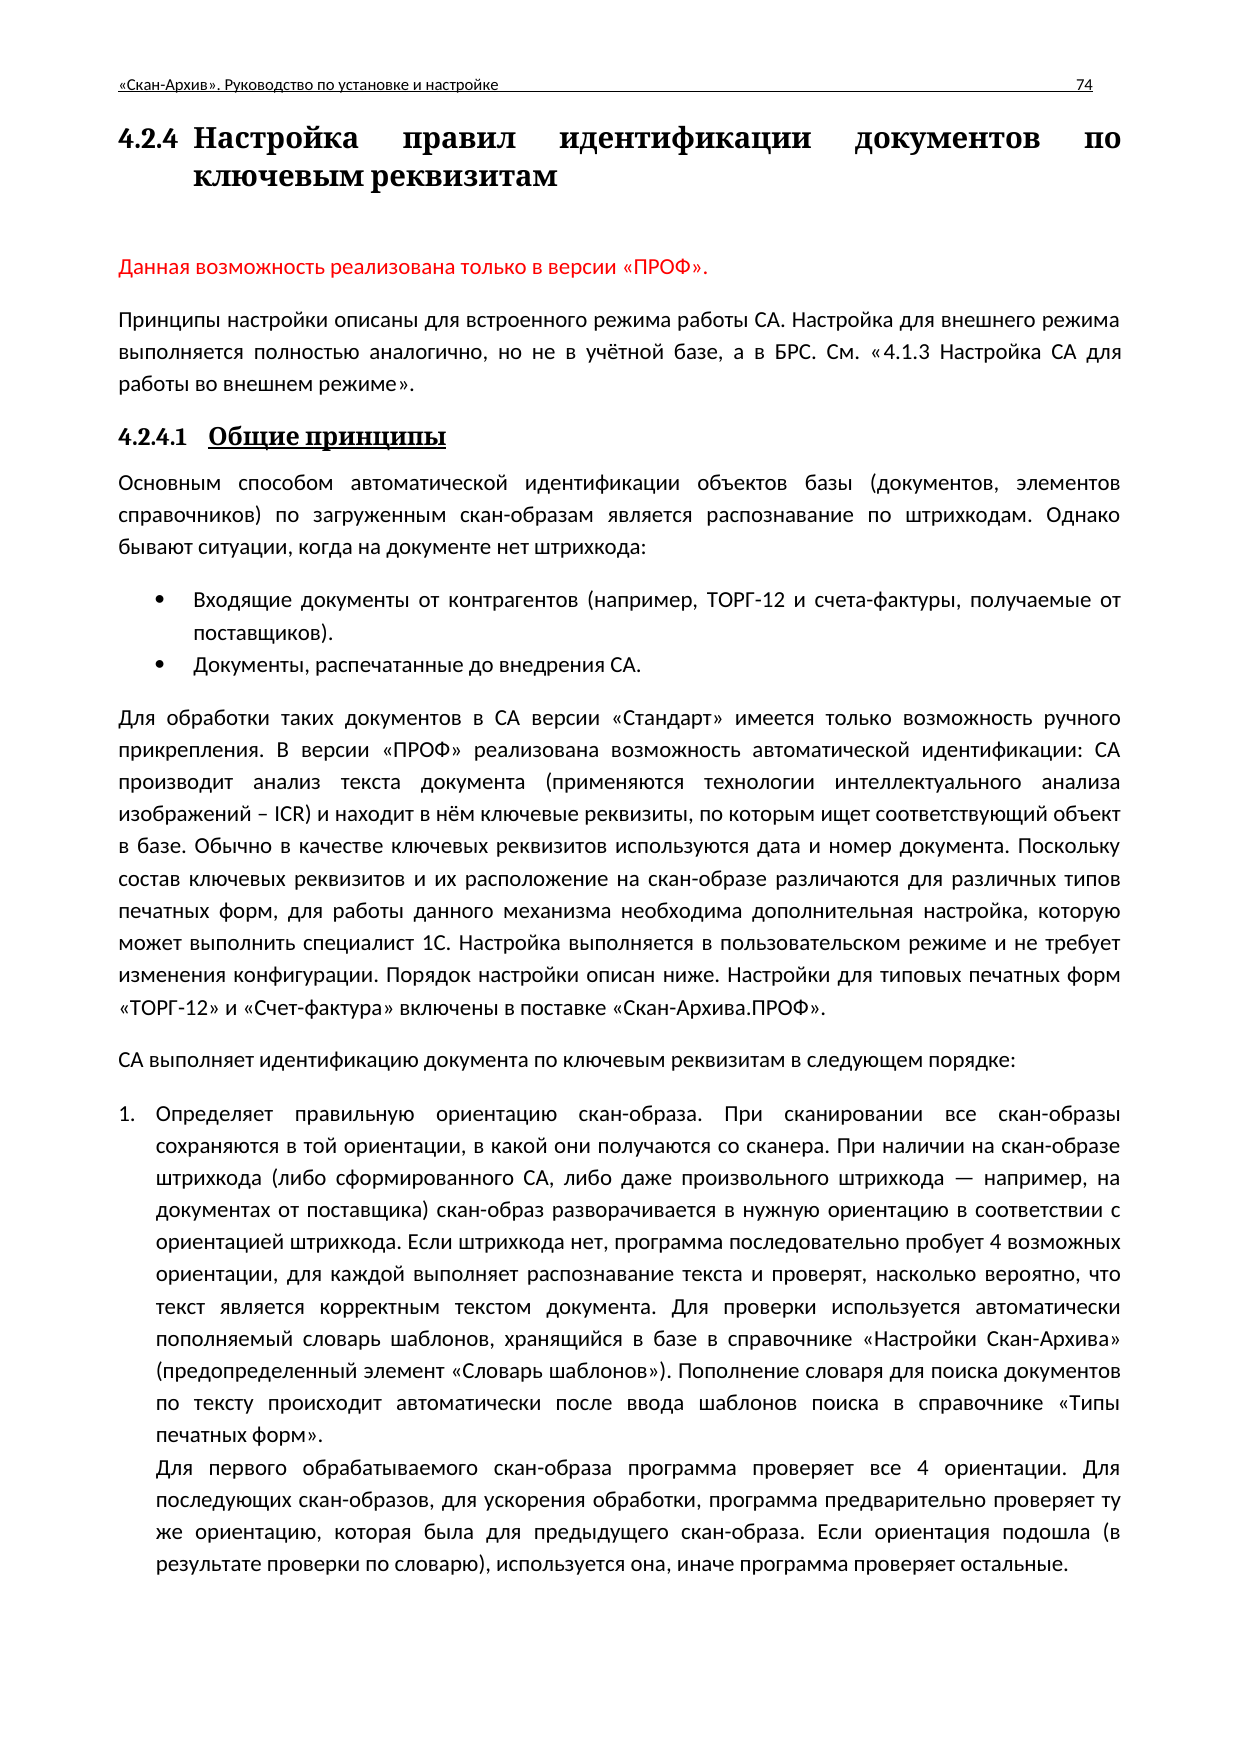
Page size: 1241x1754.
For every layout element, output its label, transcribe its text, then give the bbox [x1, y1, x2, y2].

list Определяет правильную ориентацию скан-образа. При сканировании все скан-образы сохраняются в той ориентации, в какой они получаются со сканера. При наличии на скан-образе штрихкода (либо сформированного СА, либо даже произвольного штрихкода — например, на документах от поставщика) скан-образ разворачивается в нужную ориентацию в соответствии с ориентацией штрихкода. Если штрихкода нет, программа последовательно пробует 4 возможных ориентации, для каждой выполняет распознавание текста и проверят, насколько вероятно, что текст является корректным текстом документа. Для проверки используется автоматически пополняемый словарь шаблонов, хранящийся в базе в справочнике «Настройки Скан-Архива» (предопределенный элемент «Словарь шаблонов»). Пополнение словаря для поиска документов по тексту происходит автоматически после ввода шаблонов поиска в справочнике «Типы печатных форм». [118, 1099, 1122, 1448]
list Документы, распечатанные до внедрения СА. [156, 650, 1122, 678]
text Основным способом автоматической идентификации объектов базы (документов, элементов справочников) по загруженным скан-образам является распознавание по штрихкодам. Однако бывают ситуации, когда на документе нет штрихкода: [118, 468, 1122, 561]
list Для первого обрабатываемого скан-образа программа проверяет все 4 ориентации. Для последующих скан-образов, для ускорения обработки, программа предварительно проверяет ту же ориентацию, которая была для предыдущего скан-образа. Если ориентация подошла (в результате проверки по словарю), используется она, иначе программа проверяет остальные. [156, 1453, 1122, 1577]
subtitle Настройка правил идентификации документов по ключевым реквизитам [118, 122, 1122, 194]
text СА выполняет идентификацию документа по ключевым реквизитам в следующем порядке: [118, 1046, 1122, 1074]
text Для обработки таких документов в СА версии «Стандарт» имеется только возможность ручного прикрепления. В версии «ПРОФ» реализована возможность автоматической идентификации: СА производит анализ текста документа (применяются технологии интеллектуального анализа изображений – ICR) и находит в нём ключевые реквизиты, по которым ищет соответствующий объект в базе. Обычно в качестве ключевых реквизитов используются дата и номер документа. Поскольку состав ключевых реквизитов и их расположение на скан-образе различаются для различных типов печатных форм, для работы данного механизма необходима дополнительная настройка, которую может выполнить специалист 1С. Настройка выполняется в пользовательском режиме и не требует изменения конфигурации. Порядок настройки описан ниже. Настройки для типовых печатных форм «ТОРГ-12» и «Счет-фактура» включены в поставке «Скан-Архива.ПРОФ». [118, 703, 1122, 1021]
text Принципы настройки описаны для встроенного режима работы СА. Настройка для внешнего режима выполняется полностью аналогично, но не в учётной базе, а в БРС. См. «4.1.3 Настройка СА для работы во внешнем режиме». [118, 305, 1122, 398]
list Входящие документы от контрагентов (например, ТОРГ-12 и счета-фактуры, получаемые от поставщиков). [156, 586, 1122, 646]
subtitle Общие принципы [118, 423, 1122, 451]
text Данная возможность реализована только в версии «ПРОФ». [118, 252, 1122, 280]
